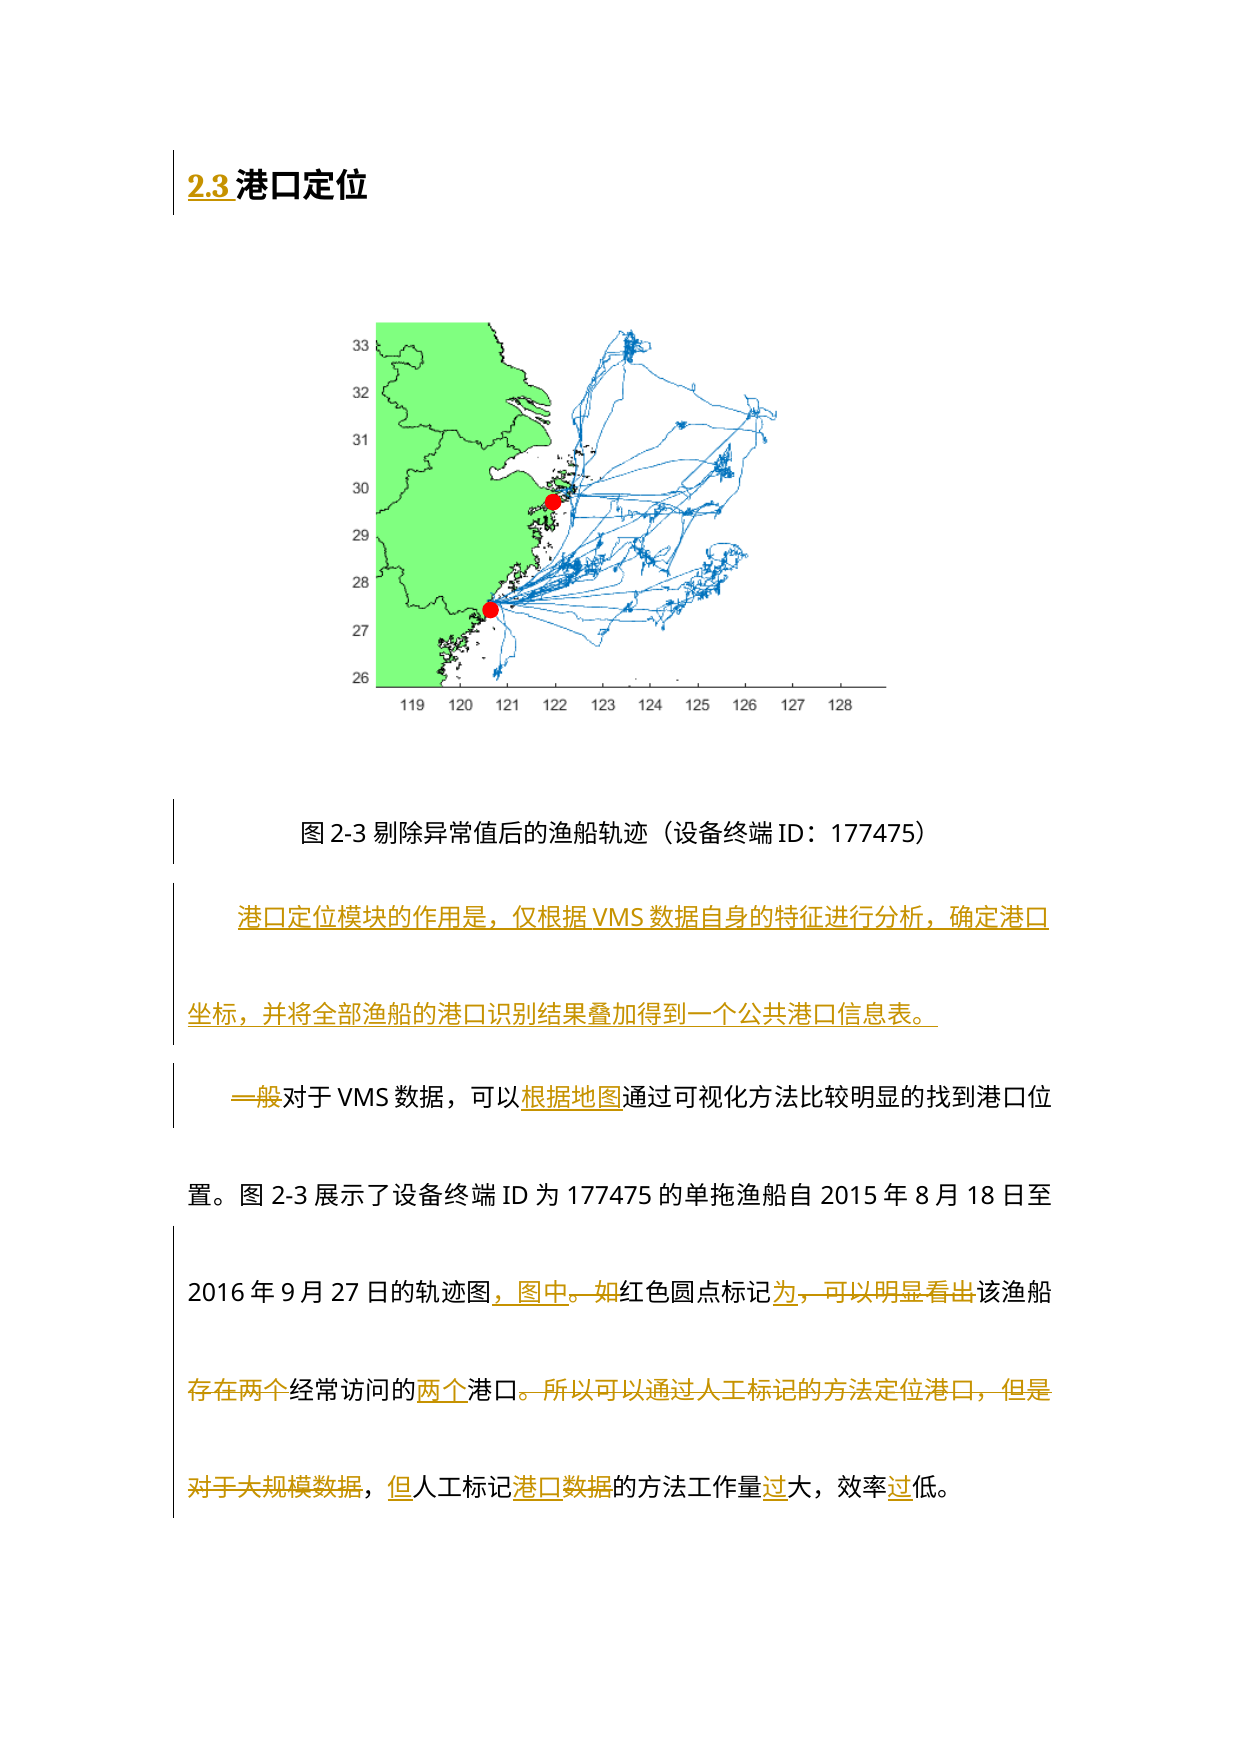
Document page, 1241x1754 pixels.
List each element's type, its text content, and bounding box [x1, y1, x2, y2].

subtitle 港口定位 [187, 150, 1053, 215]
text 对于VMS数据，可以通过可视化方法比较明显的找到港口位置。图2-3展示了设备终端ID为177475的单拖渔船自2015年8月18日至2016年9月27日的轨迹图红色圆点标记该渔船经常访问的港口，人工标记的方法工作量大，效率低。 [187, 1063, 1053, 1518]
picture [290, 266, 950, 761]
text 图2-3 剔除异常值后的渔船轨迹（设备终端ID：177475） [187, 799, 1053, 864]
